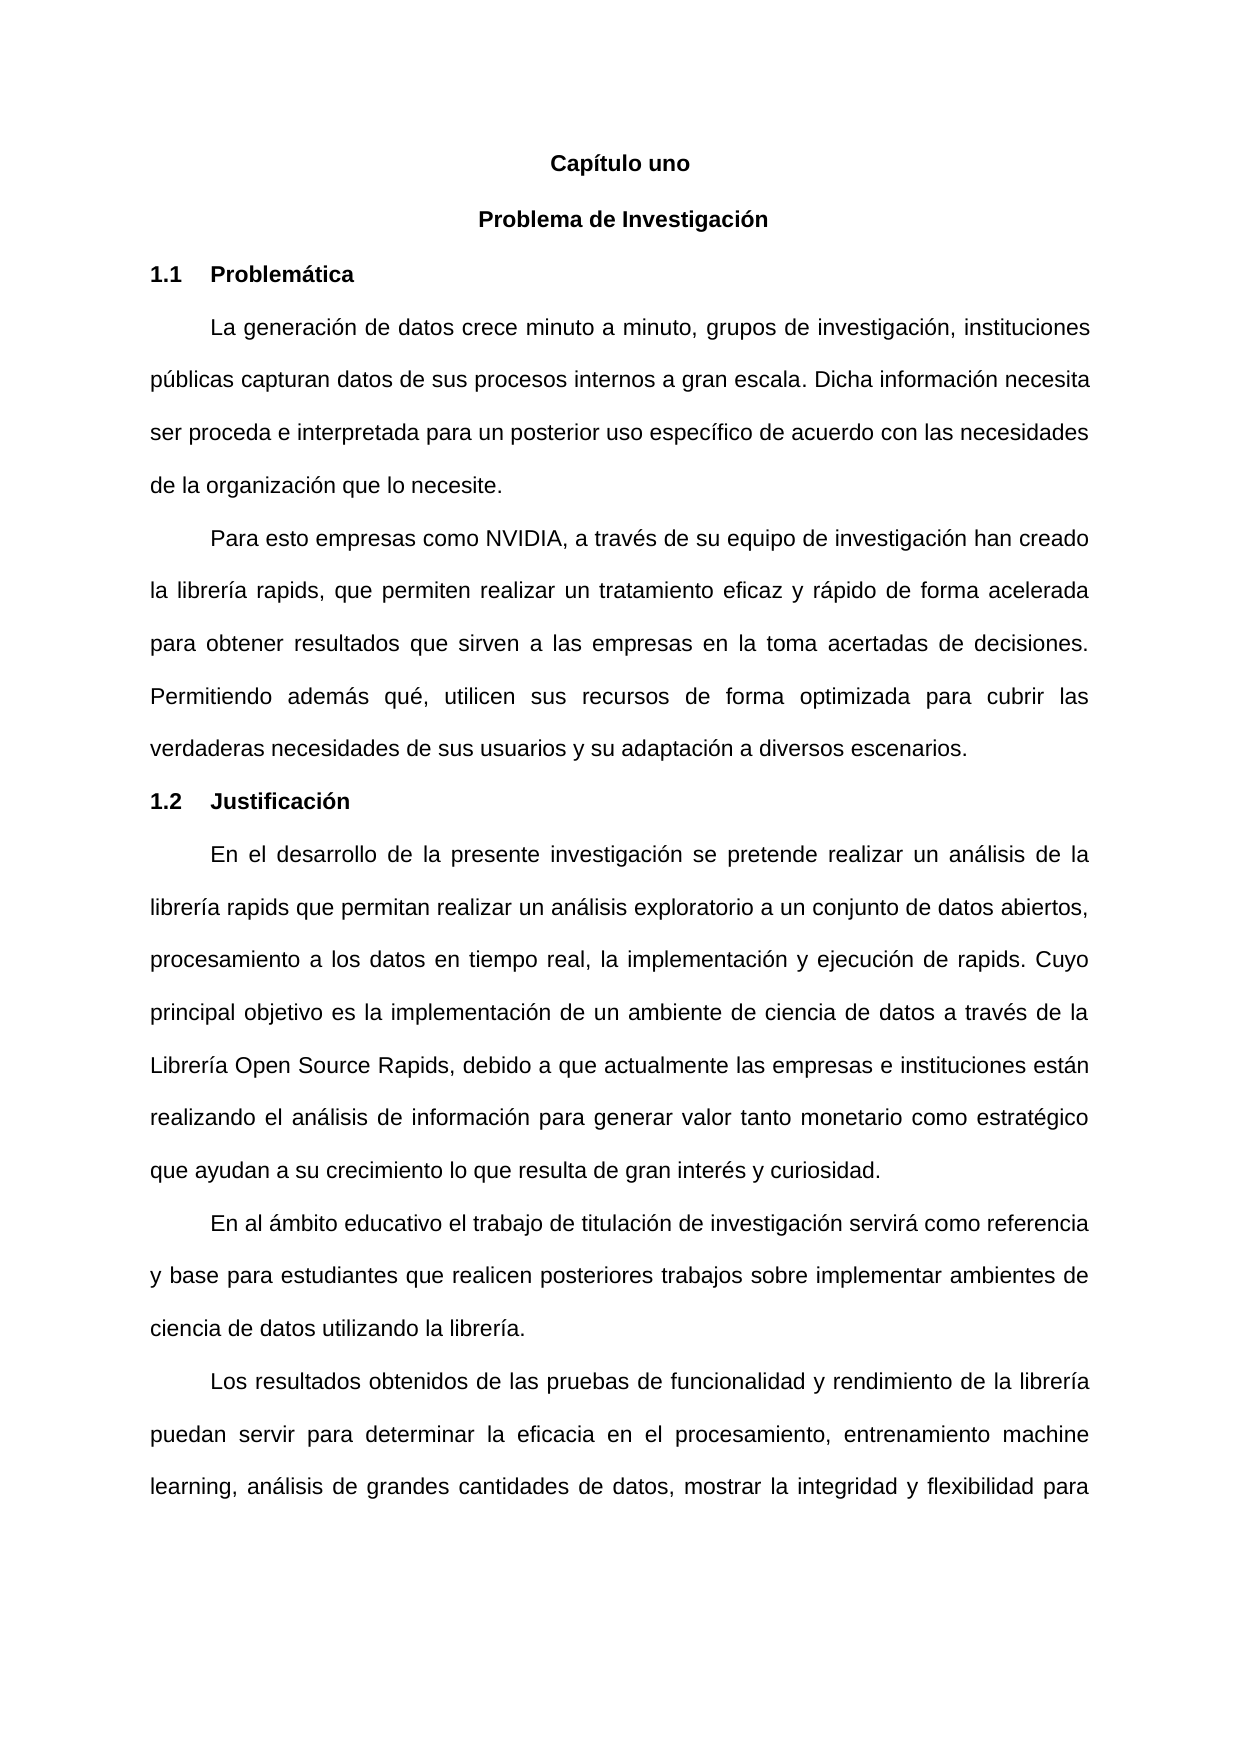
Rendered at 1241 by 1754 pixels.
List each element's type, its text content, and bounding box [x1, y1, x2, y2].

subtitle Justificación [150, 788, 1090, 814]
text En el desarrollo de la presente investigación se pretende realizar un análisis de la librería rapids que permitan realizar un análisis exploratorio a un conjunto de datos abiertos, procesamiento a los datos en tiempo real, la implementación y ejecución de rapids. Cuyo principal objetivo es la implementación de un ambiente de ciencia de datos a través de la Librería Open Source Rapids, debido a que actualmente las empresas e instituciones están realizando el análisis de información para generar valor tanto monetario como estratégico que ayudan a su crecimiento lo que resulta de gran interés y curiosidad. [150, 841, 1090, 1183]
text En al ámbito educativo el trabajo de titulación de investigación servirá como referencia y base para estudiantes que realicen posteriores trabajos sobre implementar ambientes de ciencia de datos utilizando la librería. [150, 1210, 1090, 1342]
subtitle Capítulo uno [150, 150, 1090, 176]
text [150, 1368, 1090, 1500]
text Para esto empresas como NVIDIA, a través de su equipo de investigación han creado la librería rapids, que permiten realizar un tratamiento eficaz y rápido de forma acelerada para obtener resultados que sirven a las empresas en la toma acertadas de decisiones. Permitiendo además qué, utilicen sus recursos de forma optimizada para cubrir las verdaderas necesidades de sus usuarios y su adaptación a diversos escenarios. [150, 524, 1090, 762]
subtitle Problema de Investigación [150, 206, 1090, 232]
text La generación de datos crece minuto a minuto, grupos de investigación, instituciones públicas capturan datos de sus procesos internos a gran escala. Dicha información necesita ser proceda e interpretada para un posterior uso específico de acuerdo con las necesidades de la organización que lo necesite. [150, 314, 1090, 498]
subtitle Problemática [150, 261, 1090, 287]
